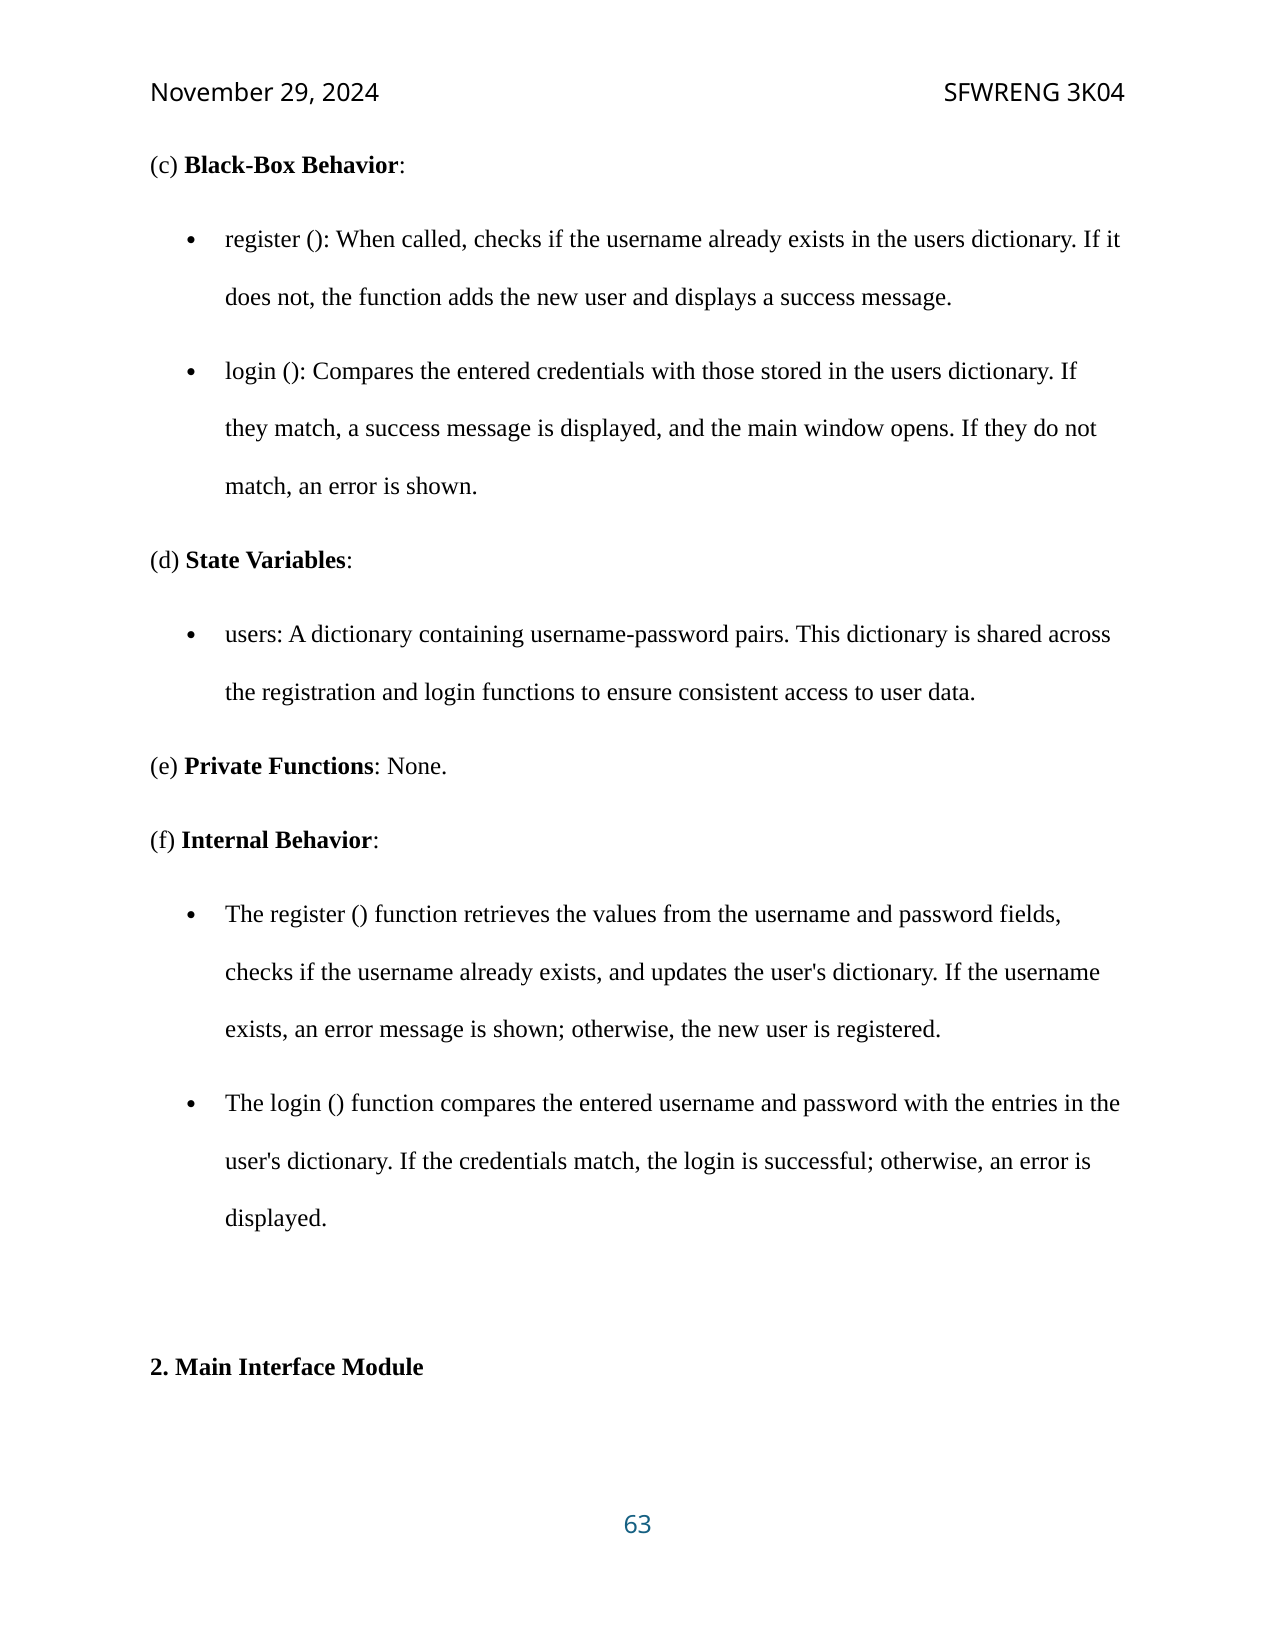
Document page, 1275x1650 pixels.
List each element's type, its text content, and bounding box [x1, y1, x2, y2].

list users: A dictionary containing username-password pairs. This dictionary is shared across the registration and login functions to ensure consistent access to user data. [187, 619, 1125, 705]
list register (): When called, checks if the username already exists in the users dictionary. If it does not, the function adds the new user and displays a success message. [187, 224, 1125, 310]
list login (): Compares the entered credentials with those stored in the users dictionary. If they match, a success message is displayed, and the main window opens. If they do not match, an error is shown. [187, 356, 1125, 499]
text 2. Main Interface Module [150, 1352, 1125, 1380]
text (d) State Variables: [150, 545, 1125, 574]
list The register () function retrieves the values from the username and password fields, checks if the username already exists, and updates the user's dictionary. If the username exists, an error message is shown; otherwise, the new user is registered. [187, 899, 1125, 1043]
text (c) Black-Box Behavior: [150, 150, 1125, 179]
text (e) Private Functions: None. [150, 751, 1125, 779]
text (f) Internal Behavior: [150, 825, 1125, 854]
list The login () function compares the entered username and password with the entries in the user's dictionary. If the credentials match, the login is successful; otherwise, an error is displayed. [187, 1088, 1125, 1232]
